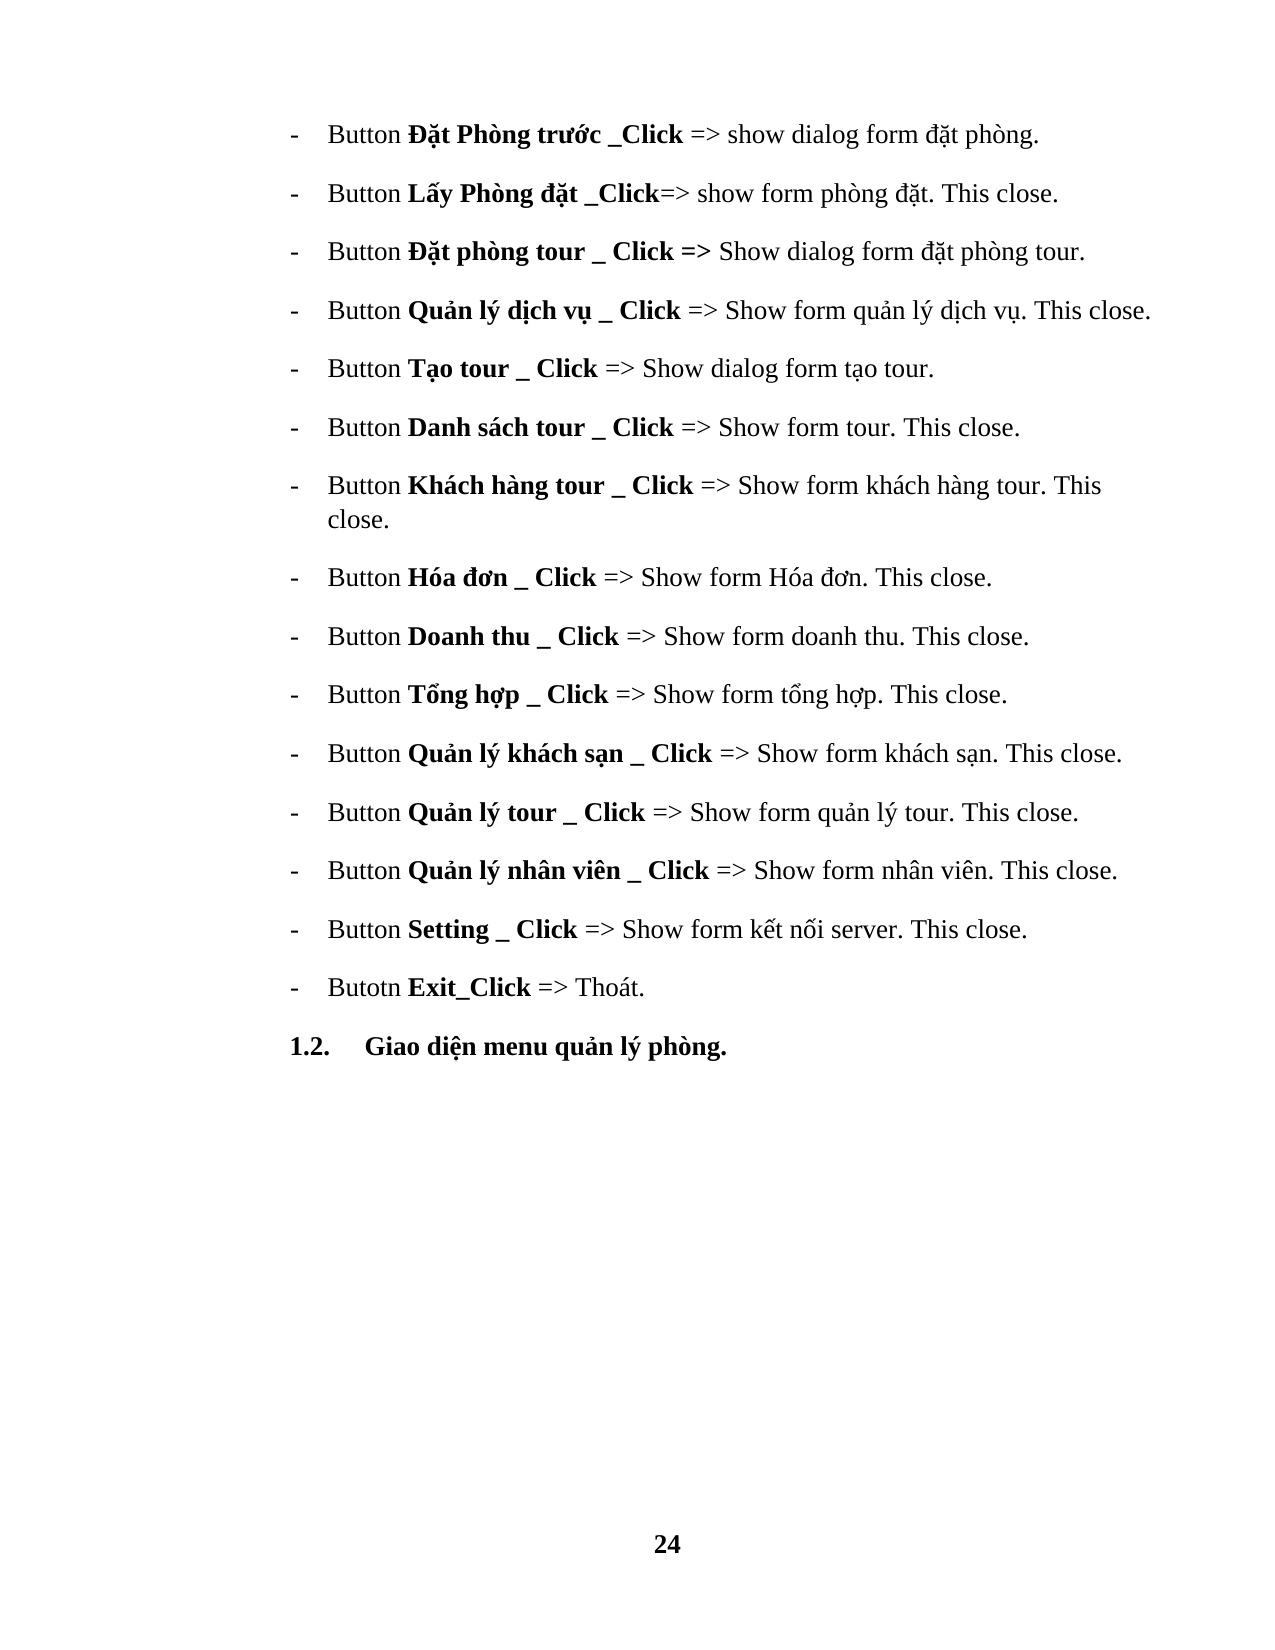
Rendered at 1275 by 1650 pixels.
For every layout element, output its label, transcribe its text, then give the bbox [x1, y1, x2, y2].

list Button Doanh thu _ Click => Show form doanh thu. This close. [290, 620, 1157, 651]
list Button Đặt phòng tour _ Click => Show dialog form đặt phòng tour. [290, 235, 1157, 266]
list Giao diện menu quản lý phòng. [289, 1030, 1157, 1061]
list Button Khách hàng tour _ Click => Show form khách hàng tour. This close. [290, 469, 1157, 534]
list Button Quản lý dịch vụ _ Click => Show form quản lý dịch vụ. This close. [290, 294, 1157, 325]
list Button Hóa đơn _ Click => Show form Hóa đơn. This close. [290, 561, 1157, 593]
list Button Danh sách tour _ Click => Show form tour. This close. [290, 411, 1157, 442]
list Butotn Exit_Click => Thoát. [290, 971, 1157, 1002]
list Button Quản lý tour _ Click => Show form quản lý tour. This close. [290, 796, 1157, 827]
list Button Lấy Phòng đặt _Click=> show form phòng đặt. This close. [290, 177, 1157, 208]
list Button Setting _ Click => Show form kết nối server. This close. [290, 913, 1157, 944]
list Button Tổng hợp _ Click => Show form tổng hợp. This close. [290, 678, 1157, 710]
list Button Đặt Phòng trước _Click => show dialog form đặt phòng. [290, 118, 1157, 149]
list Button Tạo tour _ Click => Show dialog form tạo tour. [290, 352, 1157, 383]
list Button Quản lý khách sạn _ Click => Show form khách sạn. This close. [290, 737, 1157, 768]
list Button Quản lý nhân viên _ Click => Show form nhân viên. This close. [290, 854, 1157, 885]
